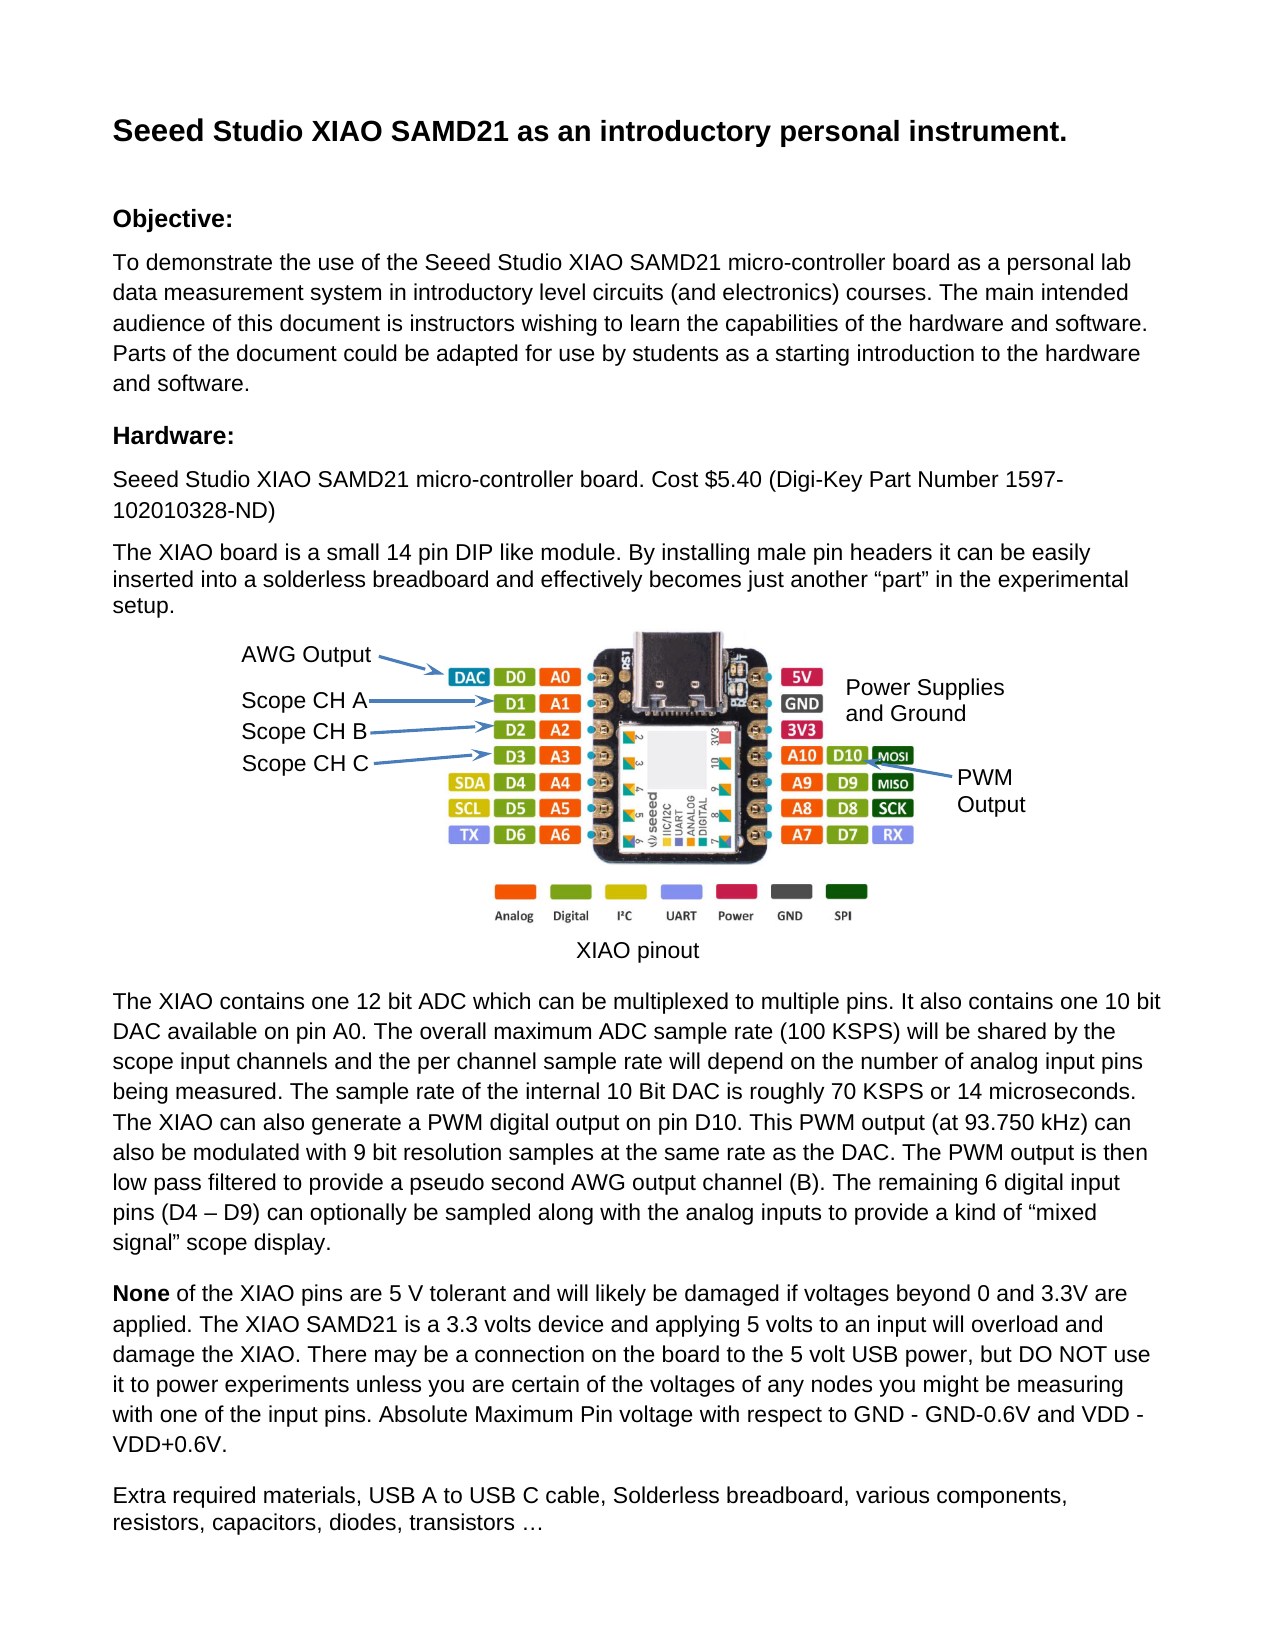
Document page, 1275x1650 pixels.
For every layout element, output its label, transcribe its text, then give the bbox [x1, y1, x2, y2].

text None of the XIAO pins are 5 V tolerant and will likely be damaged if voltages beyond 0 and 3.3V are applied. The XIAO SAMD21 is a 3.3 volts device and applying 5 volts to an input will overload and damage the XIAO. There may be a connection on the board to the 5 volt USB power, but DO NOT use it to power experiments unless you are certain of the voltages of any nodes you might be measuring with one of the input pins. Absolute Maximum Pin voltage with respect to GND - GND-0.6V and VDD - VDD+0.6V. [112, 1280, 1162, 1458]
text Hardware: [112, 421, 1162, 450]
text XIAO pinout [112, 937, 1162, 963]
text The XIAO board is a small 14 pin DIP like module. By installing male pin headers it can be easily inserted into a solderless breadboard and effectively becomes just another “part” in the experimental setup. [112, 539, 1162, 618]
text Seeed Studio XIAO SAMD21 as an introductory personal instrument. [112, 112, 1162, 148]
text To demonstrate the use of the Seeed Studio XIAO SAMD21 micro-controller board as a personal lab data measurement system in introductory level circuits (and electronics) courses. The main intended audience of this document is instructors wishing to learn the capabilities of the hardware and software. Parts of the document could be adapted for use by students as a starting introduction to the hardware and software. [112, 249, 1162, 396]
text The XIAO contains one 12 bit ADC which can be multiplexed to multiple pins. It also contains one 10 bit DAC available on pin A0. The overall maximum ADC sample rate (100 KSPS) will be shared by the scope input channels and the per channel sample rate will depend on the number of analog input pins being measured. The sample rate of the internal 10 Bit DAC is roughly 70 KSPS or 14 microseconds. The XIAO can also generate a PWM digital output on pin D10. This PWM output (at 93.750 kHz) can also be modulated with 9 bit resolution samples at the same rate as the DAC. The PWM output is then low pass filtered to provide a pseudo second AWG output channel (B). The remaining 6 digital input pins (D4 – D9) can optionally be sampled along with the analog inputs to provide a kind of “mixed signal” scope display. [112, 988, 1162, 1256]
text Objective: [112, 203, 1162, 232]
picture [444, 625, 941, 930]
text Seeed Studio XIAO SAMD21 micro-controller board. Cost $5.40 (Digi-Key Part Number 1597-102010328-ND) [112, 466, 1162, 523]
text Extra required materials, USB A to USB C cable, Solderless breadboard, various components, resistors, capacitors, diodes, transistors … [112, 1482, 1162, 1535]
